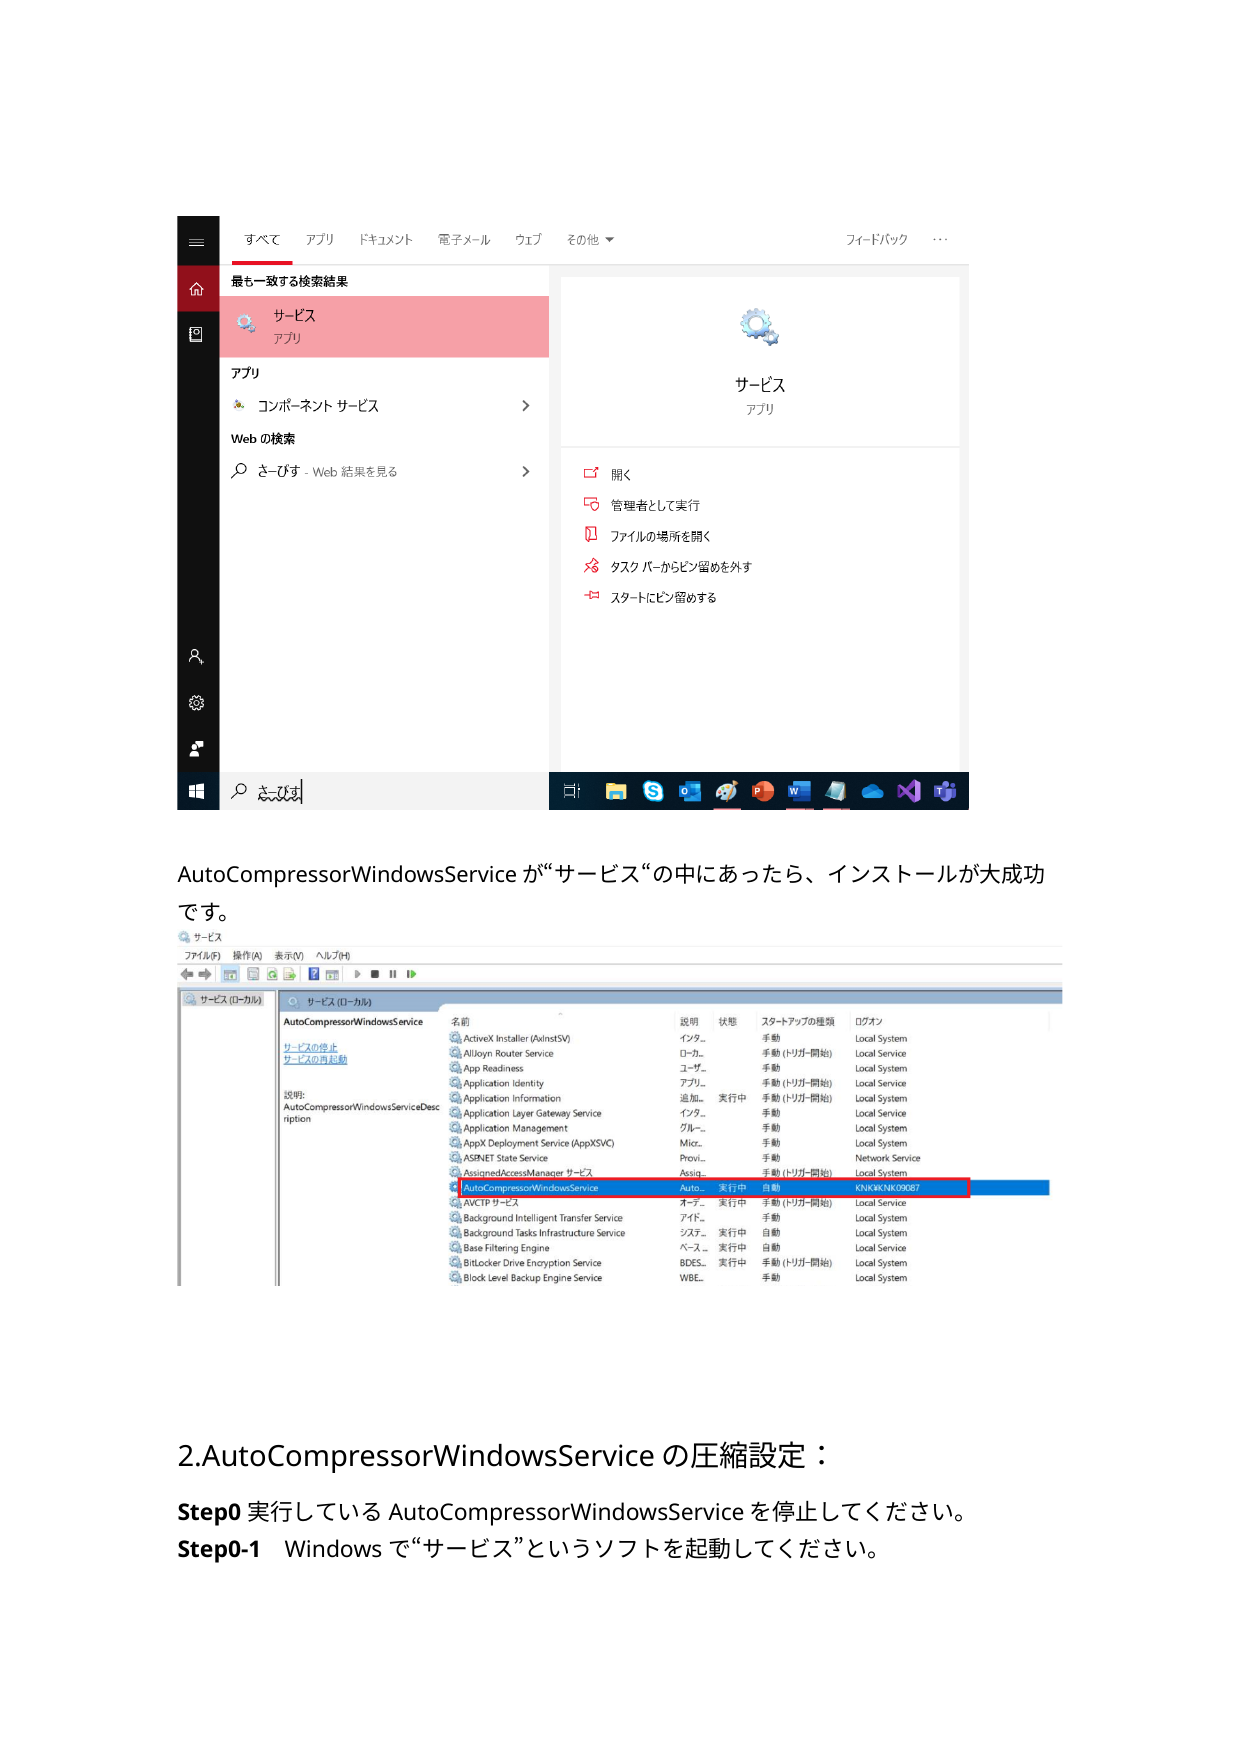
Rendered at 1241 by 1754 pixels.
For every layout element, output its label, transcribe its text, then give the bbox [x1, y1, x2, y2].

text 2.AutoCompressorWindowsServiceの圧縮設定： [177, 1417, 1063, 1492]
text AutoCompressorWindowsServiceが“サービス“の中にあったら、インストールが大成功です。 [177, 854, 1063, 929]
picture [177, 929, 1063, 1286]
picture [177, 216, 969, 810]
text Step0 実行しているAutoCompressorWindowsServiceを停止してください。 [177, 1492, 1063, 1529]
text Step0-1 Windows で“サービス”というソフトを起動してください。 [177, 1529, 1063, 1567]
